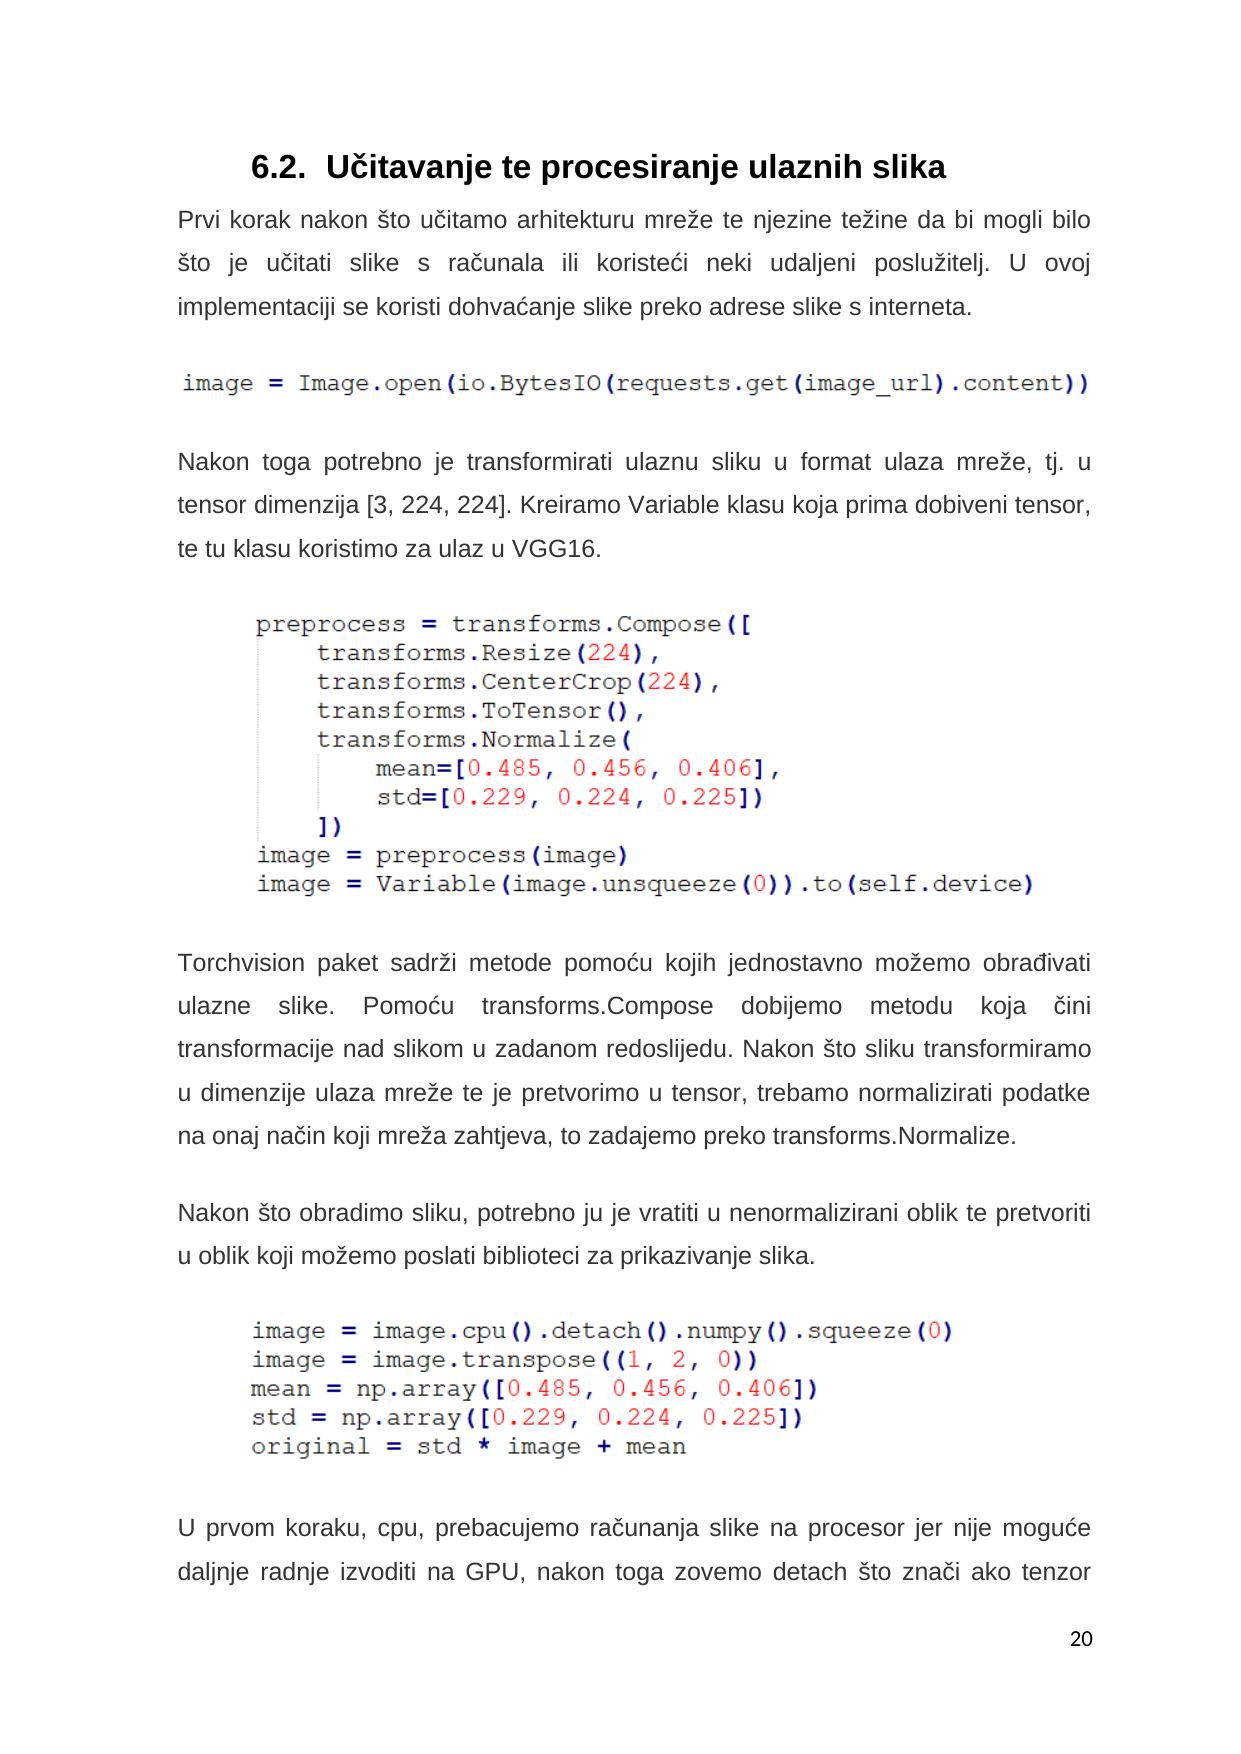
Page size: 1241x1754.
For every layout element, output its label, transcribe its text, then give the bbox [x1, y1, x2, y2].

text Nakon što obradimo sliku, potrebno ju je vratiti u nenormalizirani oblik te pretvoriti u oblik koji možemo poslati biblioteci za prikazivanje slika. [177, 1198, 1093, 1270]
picture [251, 611, 1043, 900]
text Prvi korak nakon što učitamo arhitekturu mreže te njezine težine da bi mogli bilo što je učitati slike s računala ili koristeći neki udaljeni poslužitelj. U ovoj implementaciji se koristi dohvaćanje slike preko adrese slike s interneta. [177, 205, 1093, 320]
picture [251, 1318, 961, 1465]
picture [177, 368, 1093, 399]
text Torchvision paket sadrži metode pomoću kojih jednostavno možemo obrađivati ulazne slike. Pomoću transforms.Compose dobijemo metodu koja čini transformacije nad slikom u zadanom redoslijedu. Nakon što sliku transformiramo u dimenzije ulaza mreže te je pretvorimo u tensor, trebamo normalizirati podatke na onaj način koji mreža zahtjeva, to zadajemo preko transforms.Normalize. [177, 948, 1093, 1149]
subtitle Učitavanje te procesiranje ulaznih slika [251, 148, 1093, 186]
text Nakon toga potrebno je transformirati ulaznu sliku u format ulaza mreže, tj. u tensor dimenzija [3, 224, 224]. Kreiramo Variable klasu koja prima dobiveni tensor, te tu klasu koristimo za ulaz u VGG16. [177, 447, 1093, 562]
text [177, 1513, 1093, 1585]
